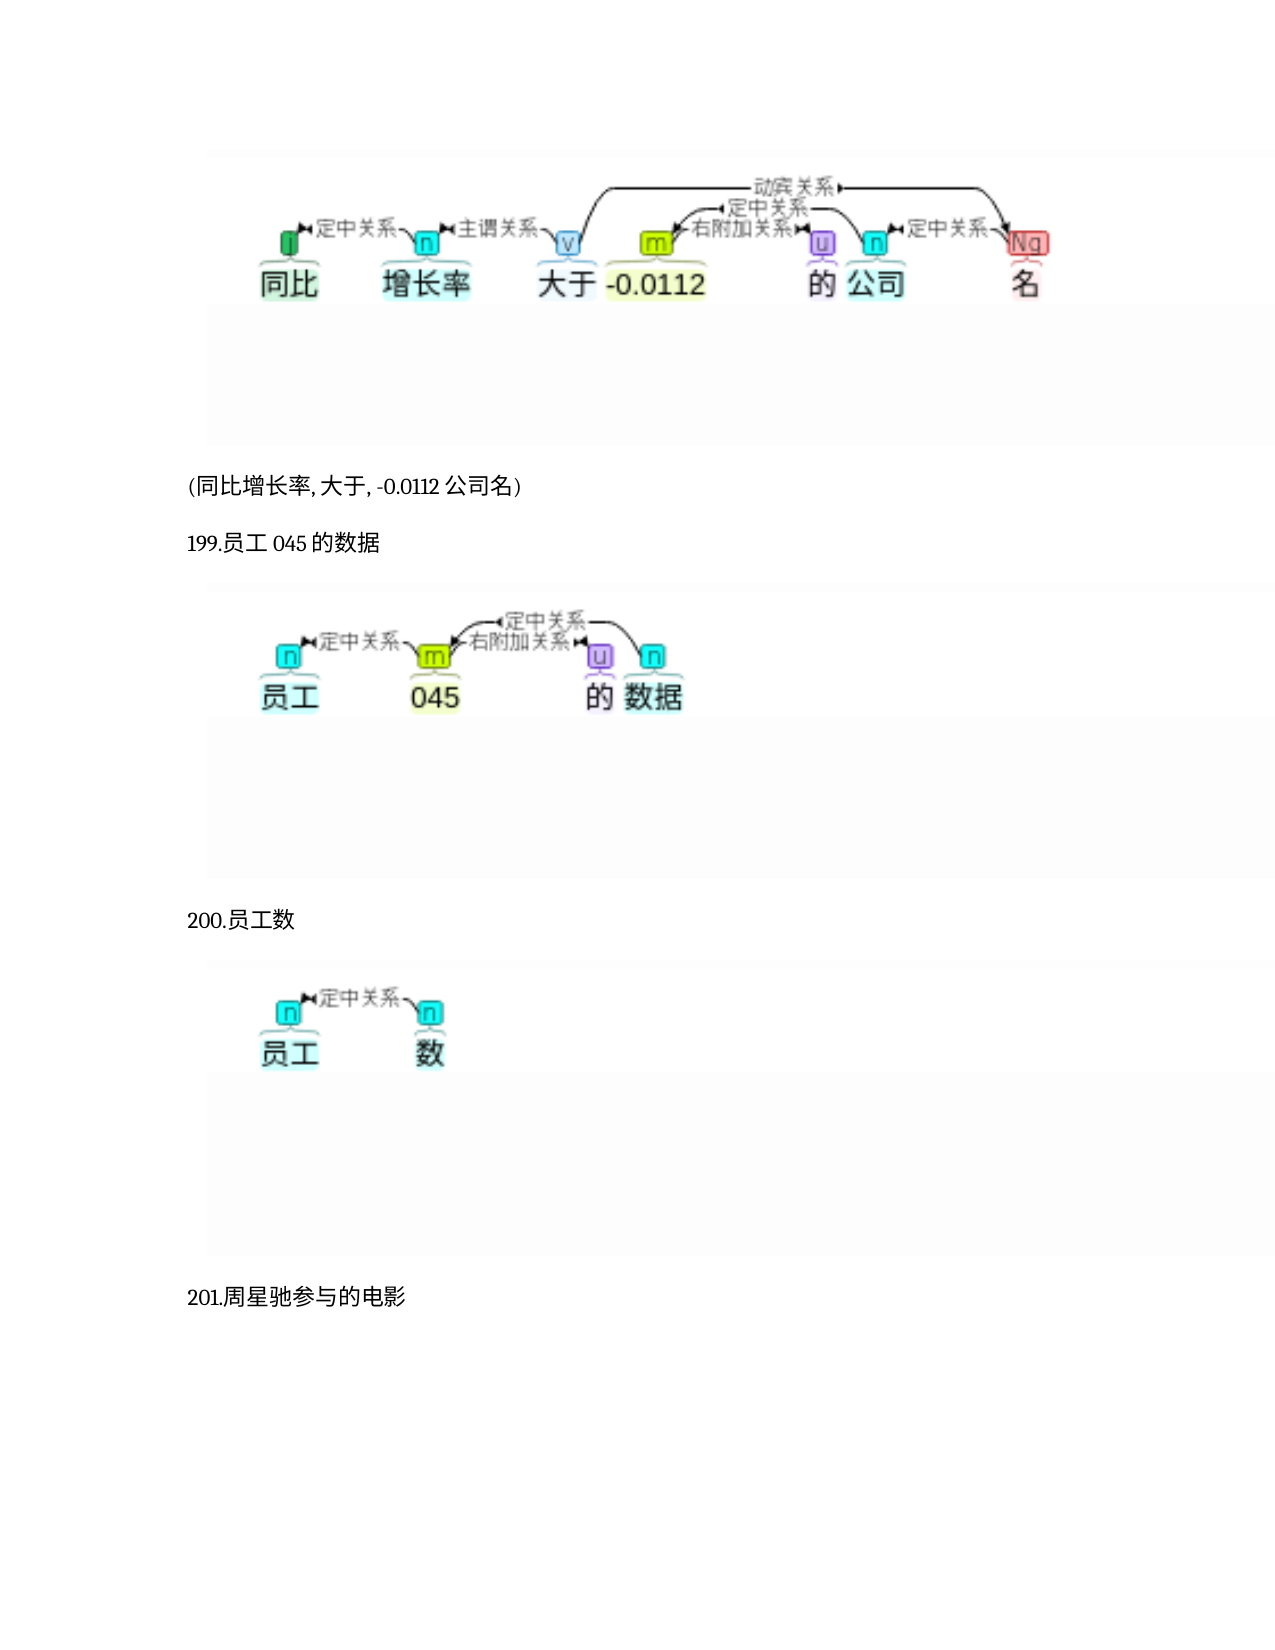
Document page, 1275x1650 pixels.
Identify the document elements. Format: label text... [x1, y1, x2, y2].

text 199.员工045的数据 [187, 527, 1087, 558]
text 201.周星驰参与的电影 [187, 1281, 1087, 1312]
picture [206, 960, 1275, 1256]
text 200.员工数 [187, 904, 1087, 935]
picture [206, 583, 1275, 879]
text (同比增长率, 大于, -0.0112公司名) [187, 470, 1087, 501]
picture [206, 150, 1275, 446]
